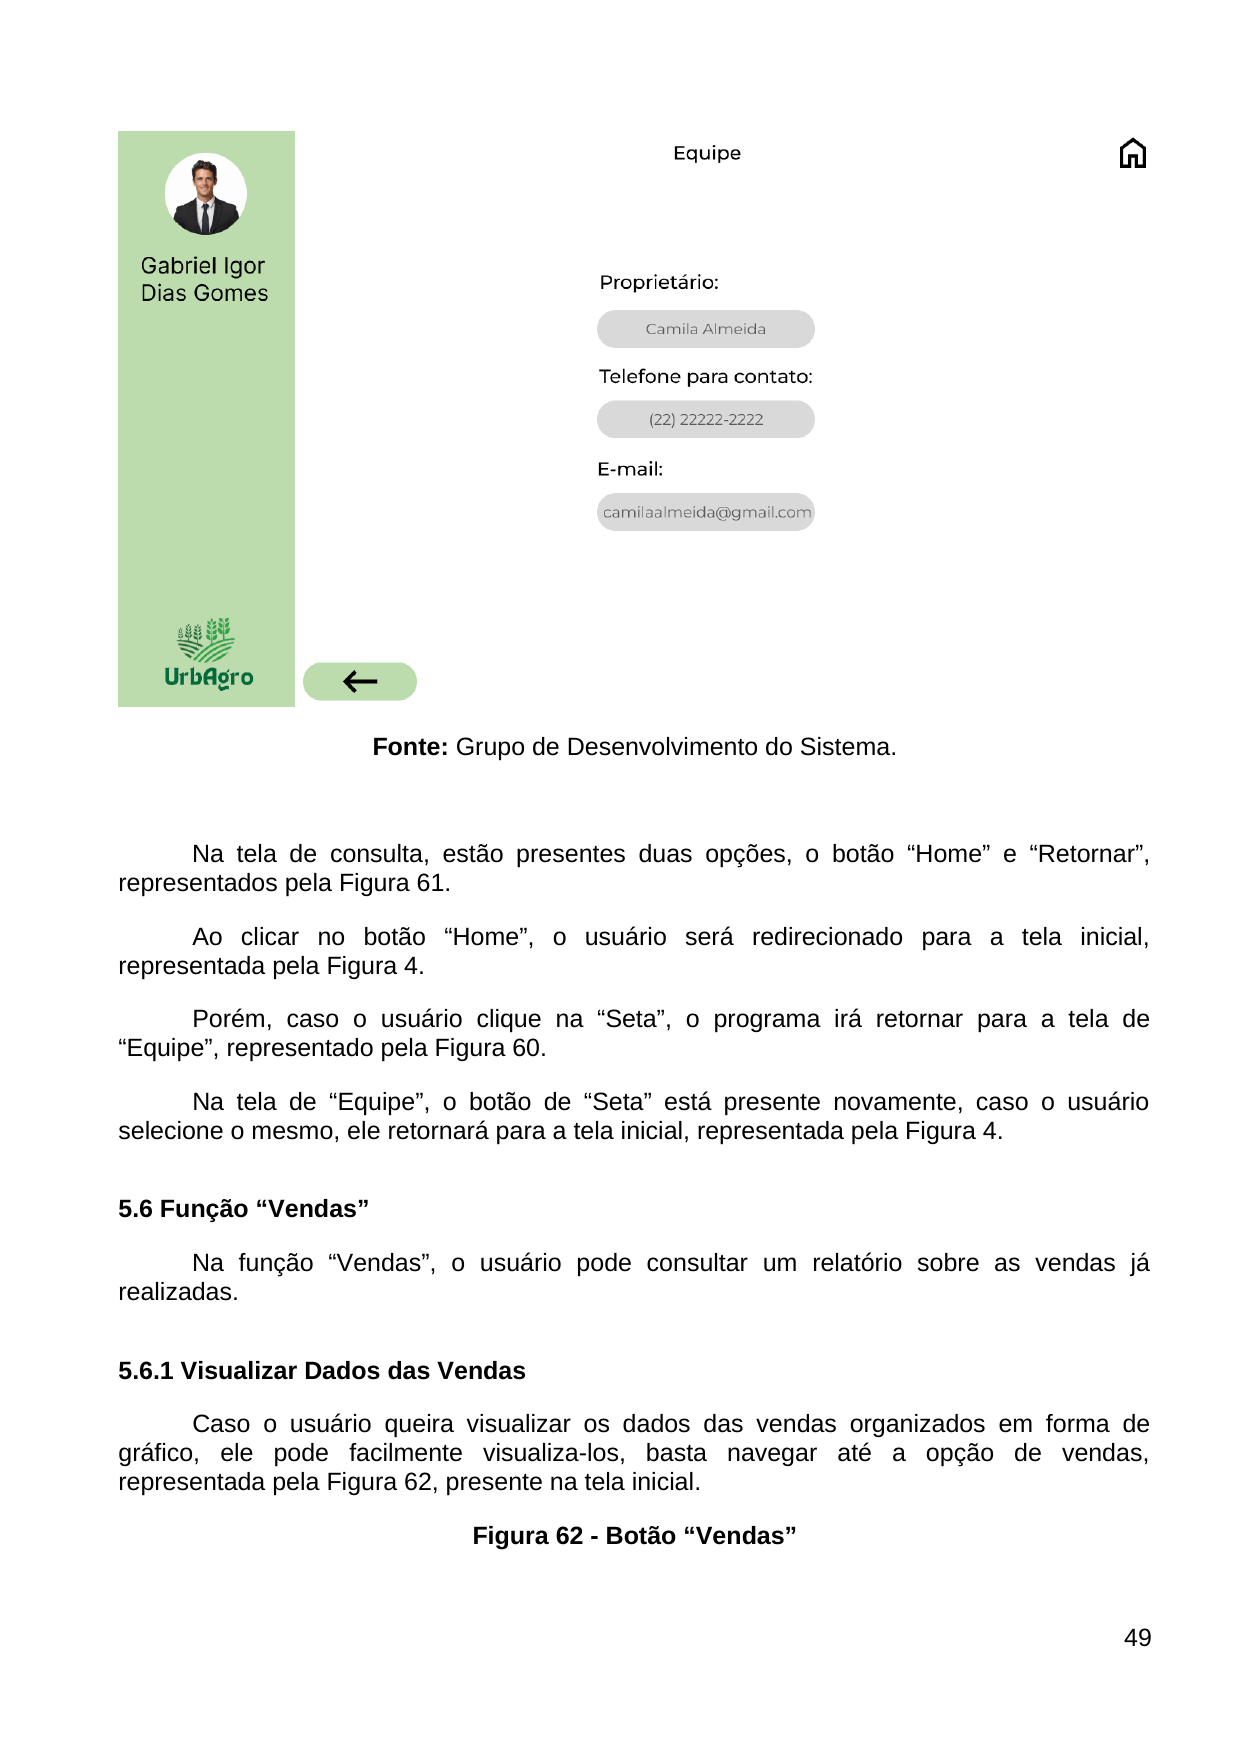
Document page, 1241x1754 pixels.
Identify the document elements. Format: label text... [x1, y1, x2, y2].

text Porém, caso o usuário clique na “Seta”, o programa irá retornar para a tela de “Equipe”, representado pela Figura 60. [118, 1004, 1152, 1062]
picture [118, 131, 1152, 707]
text Figura 62 - Botão “Vendas” [118, 1521, 1152, 1549]
subtitle 5.6.1 Visualizar Dados das Vendas [118, 1356, 1152, 1384]
subtitle 5.6 Função “Vendas” [118, 1194, 1152, 1223]
text Na função “Vendas”, o usuário pode consultar um relatório sobre as vendas já realizadas. [118, 1248, 1152, 1306]
text Ao clicar no botão “Home”, o usuário será redirecionado para a tela inicial, representada pela Figura 4. [118, 922, 1152, 979]
text Na tela de “Equipe”, o botão de “Seta” está presente novamente, caso o usuário selecione o mesmo, ele retornará para a tela inicial, representada pela Figura 4. [118, 1087, 1152, 1144]
text Na tela de consulta, estão presentes duas opções, o botão “Home” e “Retornar”, representados pela Figura 61. [118, 839, 1152, 897]
text Fonte: Grupo de Desenvolvimento do Sistema. [118, 732, 1152, 761]
text Caso o usuário queira visualizar os dados das vendas organizados em forma de gráfico, ele pode facilmente visualiza-los, basta navegar até a opção de vendas, representada pela Figura 62, presente na tela inicial. [118, 1409, 1152, 1496]
